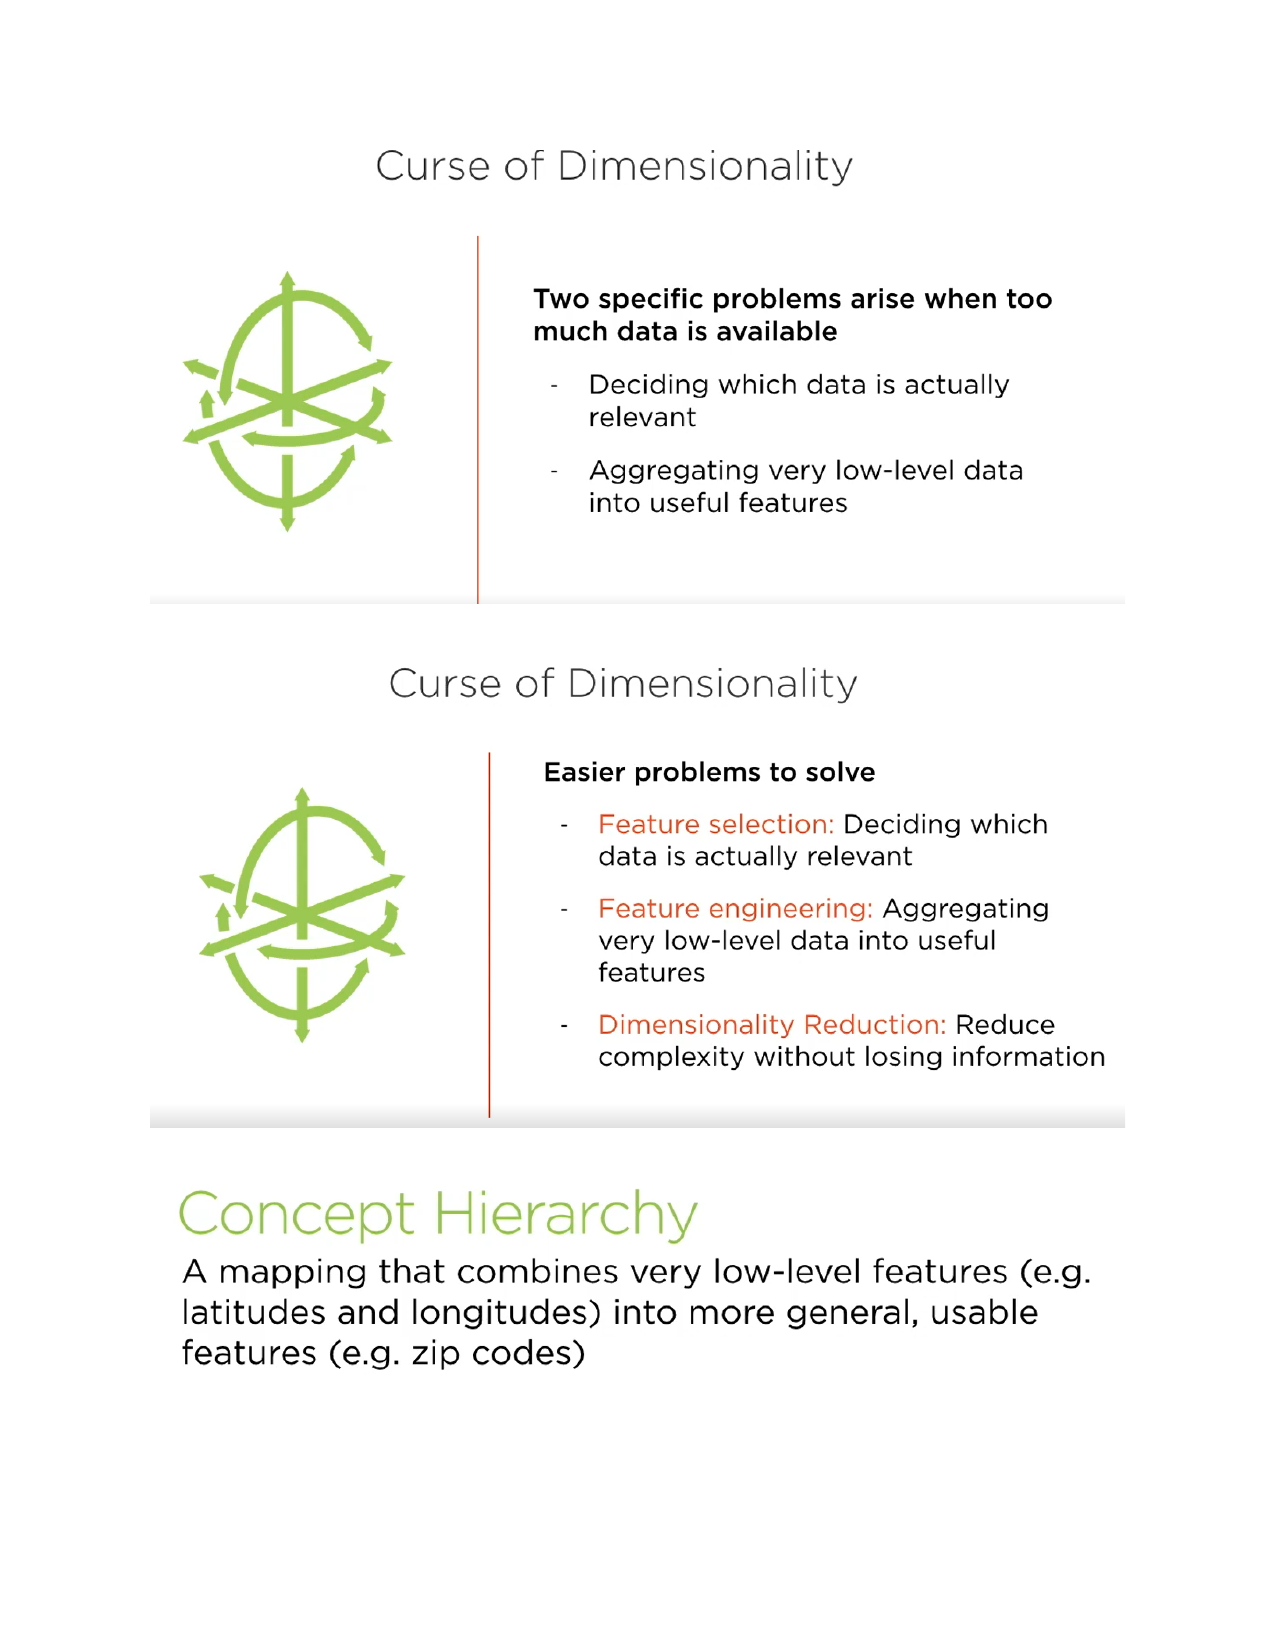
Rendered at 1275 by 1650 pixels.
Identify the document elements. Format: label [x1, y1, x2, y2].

picture [150, 150, 1125, 604]
picture [150, 628, 1125, 1128]
picture [150, 1152, 1125, 1432]
